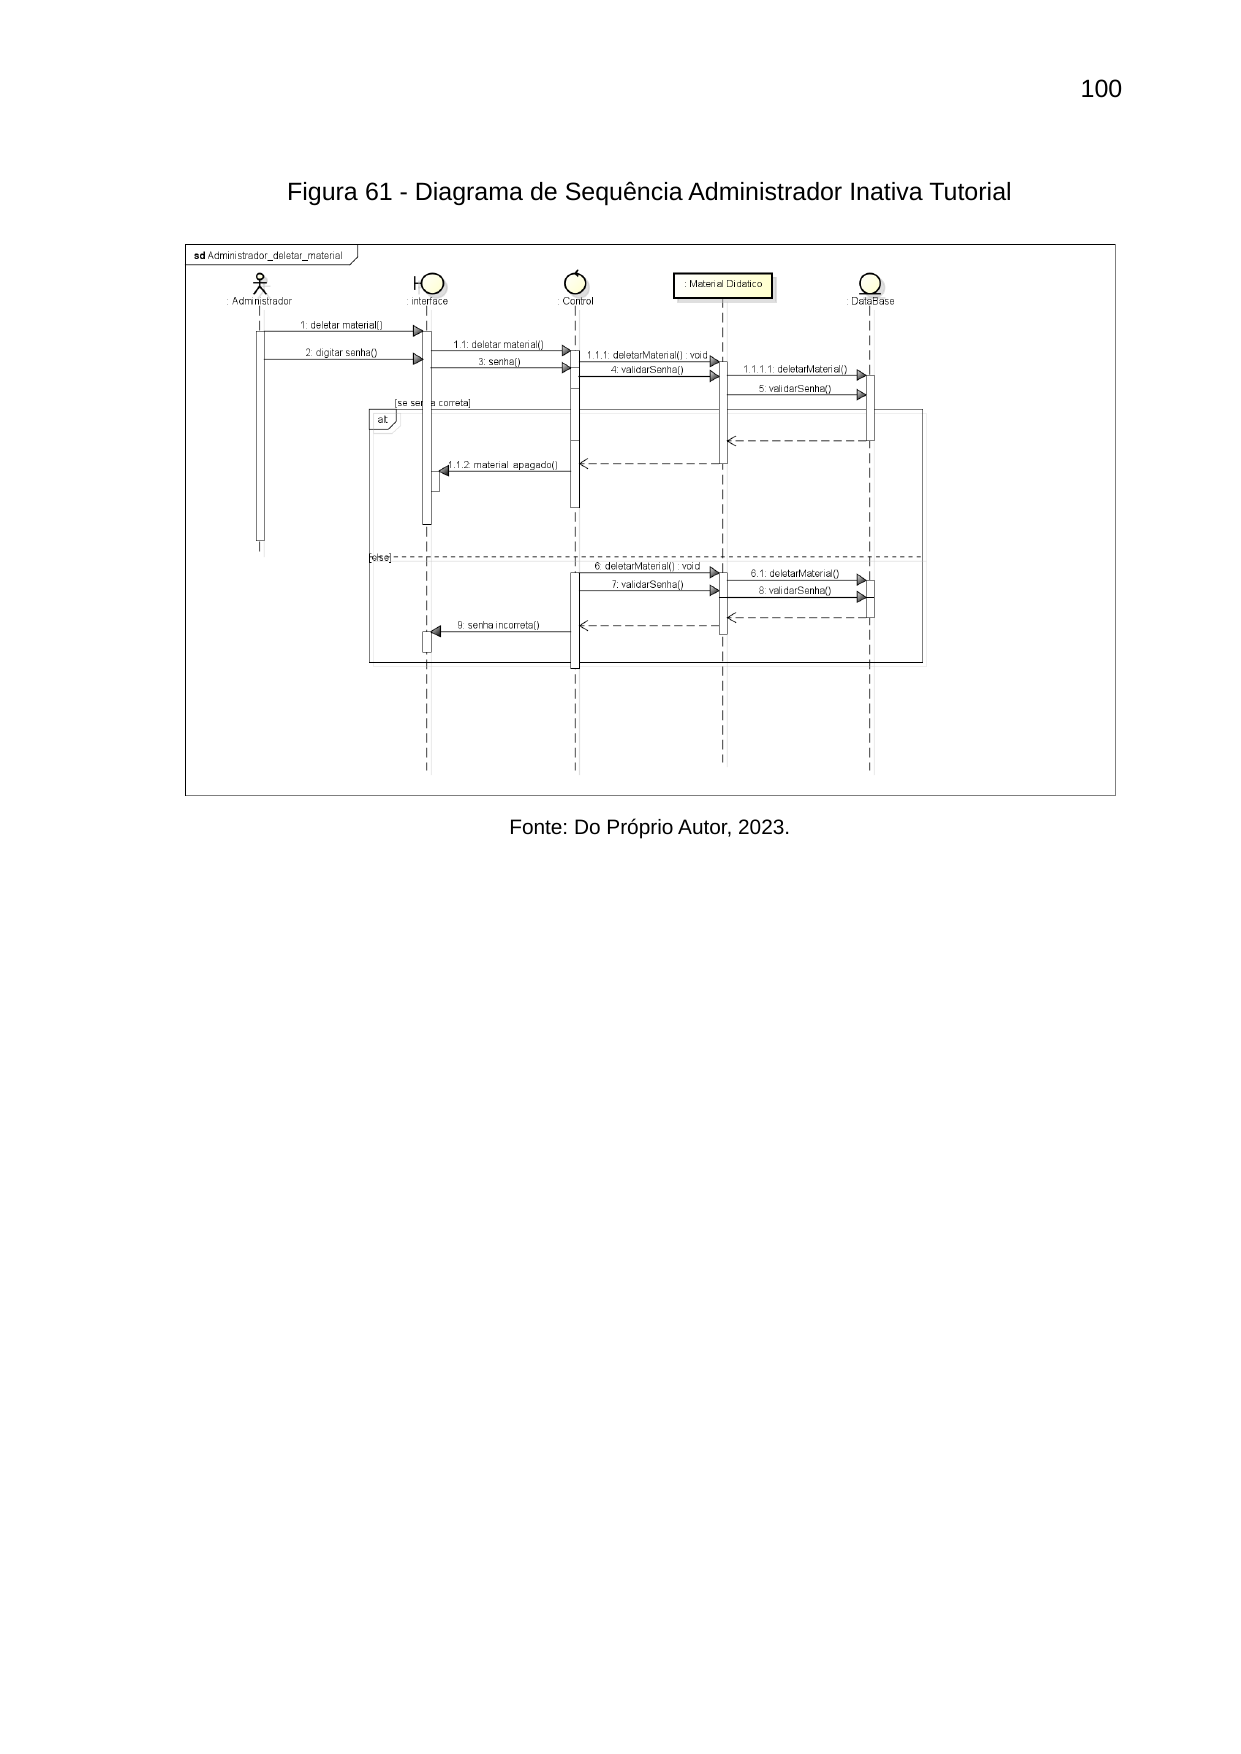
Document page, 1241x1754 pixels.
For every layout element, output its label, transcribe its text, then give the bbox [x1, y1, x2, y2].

picture [177, 237, 1123, 803]
text Fonte: Do Próprio Autor, 2023. [177, 815, 1122, 839]
